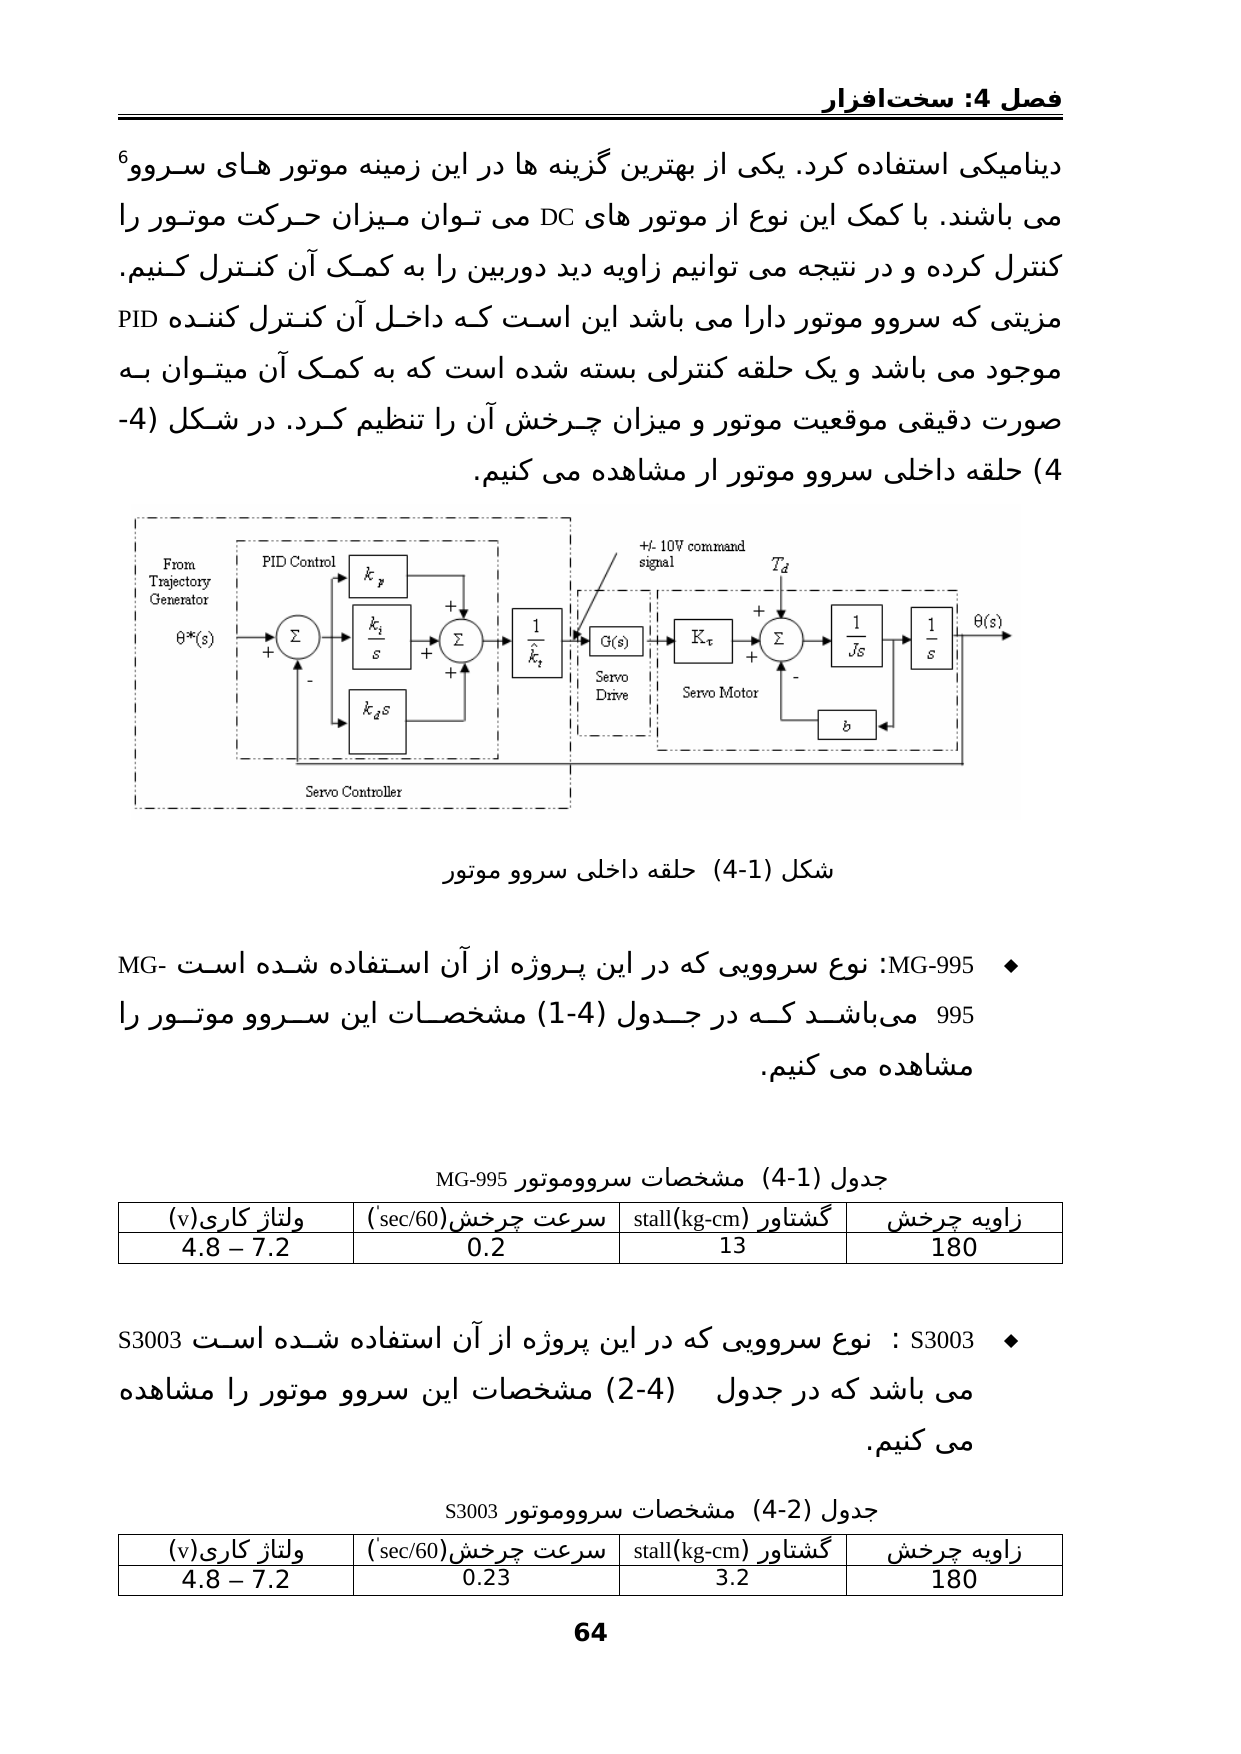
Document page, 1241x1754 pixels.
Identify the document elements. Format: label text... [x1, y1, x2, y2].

table_cell 13 [620, 1233, 846, 1263]
table_header ولتاژ کاری(v) [119, 1203, 353, 1232]
table_header ولتاژ کاری(v) [119, 1535, 353, 1564]
table_cell 180 [847, 1566, 1062, 1595]
table_cell 7.2 – 4.8 [119, 1566, 353, 1595]
table_header سرعت چرخش(sec/60') [354, 1535, 619, 1564]
picture [130, 504, 1022, 820]
table_cell 180 [847, 1233, 1062, 1263]
table_header گشتاور (kg-cm)stall [620, 1203, 846, 1232]
table_cell 7.2 – 4.8 [119, 1233, 353, 1263]
table_cell 0.23 [354, 1566, 619, 1595]
table_header سرعت چرخش(sec/60') [354, 1203, 619, 1232]
table_header گشتاور (kg-cm)stall [620, 1535, 846, 1564]
text MG-995: نوع سروویی که در این پروژه از آن استفاده شده است MG-995 می‌باشد که در جدول (4-1) مشخصات این سروو موتور را مشاهده می کنیم. [118, 946, 1004, 1082]
text حلقه داخلی سروو موتور [118, 859, 1063, 883]
table_header زاویه چرخش [847, 1535, 1062, 1564]
text S3003 : نوع سروویی که در این پروژه از آن استفاده شده است S3003 می باشد که در جدول (4-2) مشخصات این سروو موتور را مشاهده می کنیم. [118, 1321, 1004, 1457]
table_header زاویه چرخش [847, 1203, 1062, 1232]
text مشخصات سرووموتور MG-995 [118, 1167, 1063, 1192]
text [118, 148, 1063, 487]
table_cell 3.2 [620, 1566, 846, 1595]
text مشخصات سرووموتور S3003 [118, 1499, 1063, 1524]
table_cell 0.2 [354, 1233, 619, 1263]
